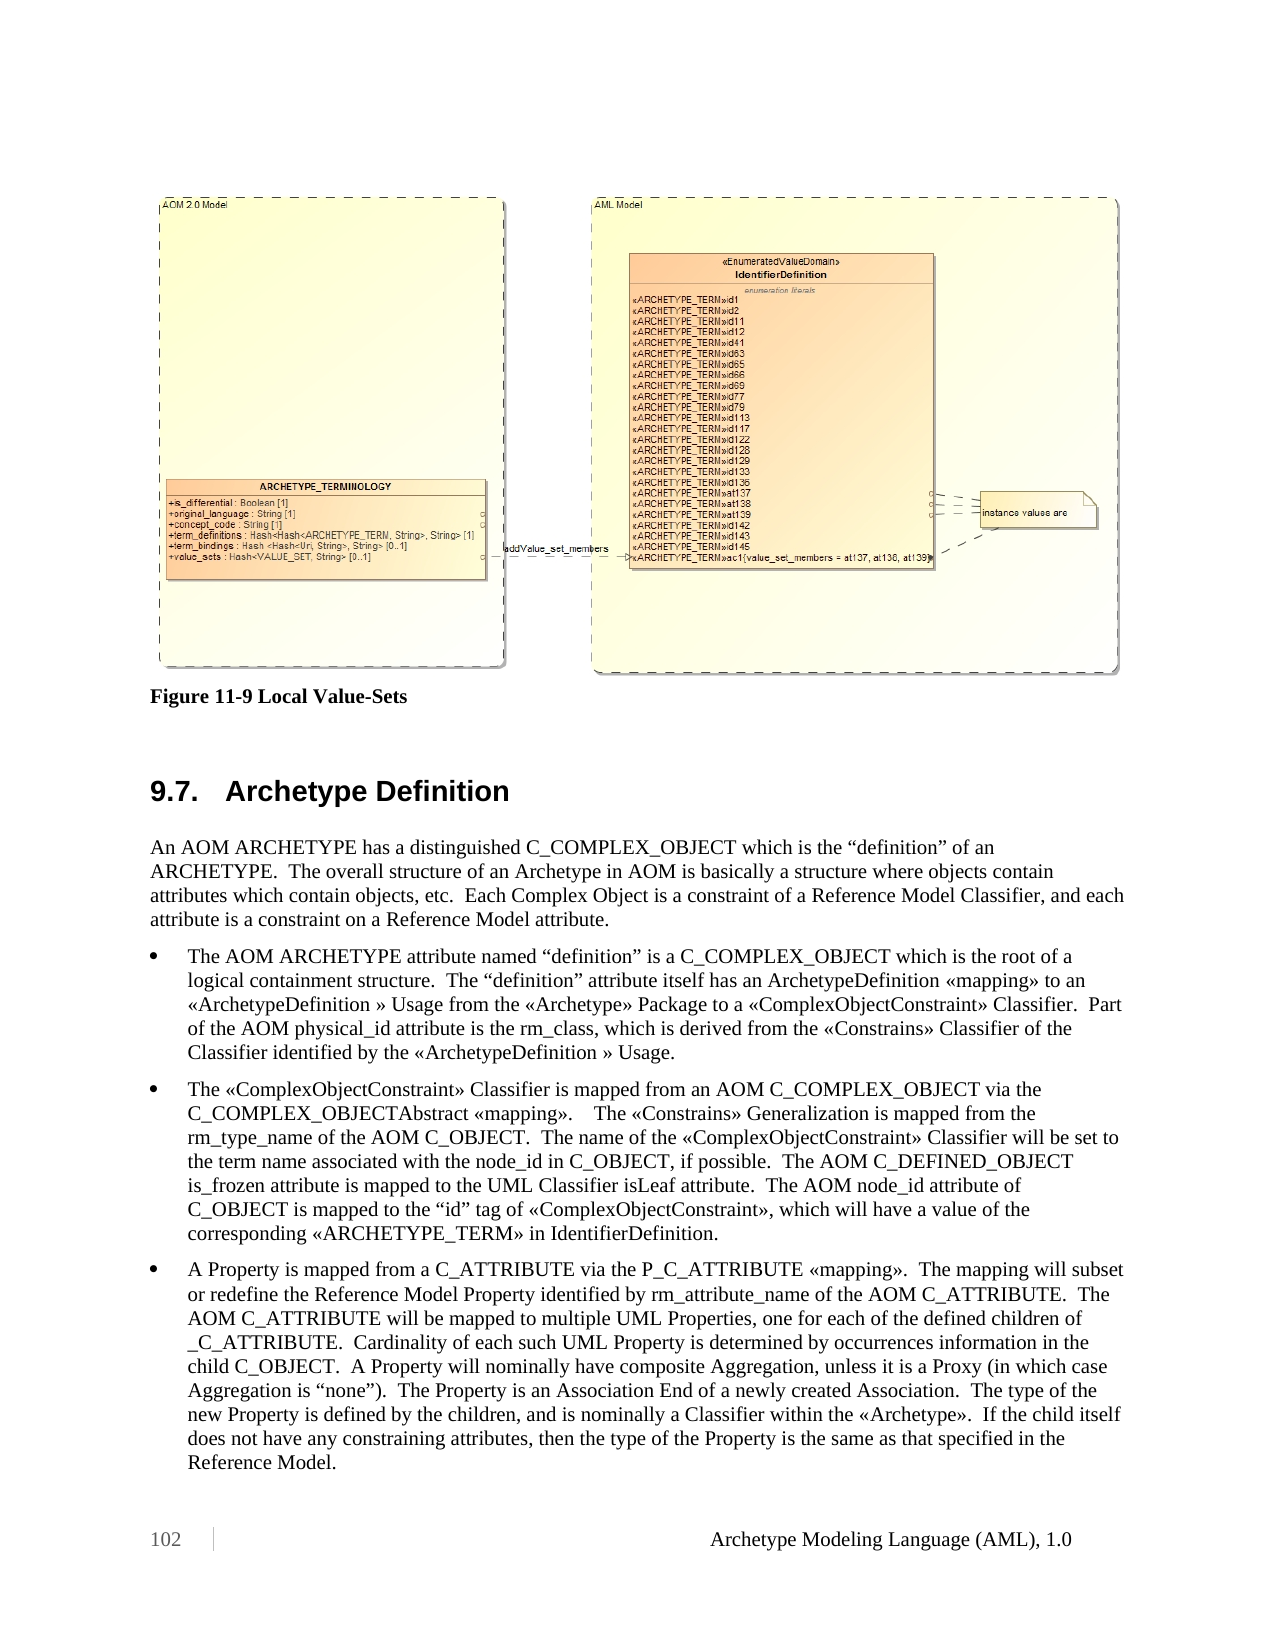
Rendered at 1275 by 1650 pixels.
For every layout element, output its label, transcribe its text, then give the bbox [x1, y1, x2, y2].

text A Property is mapped from a C_ATTRIBUTE via the P_C_ATTRIBUTE «mapping». The mapping will subset or redefine the Reference Model Property identified by rm_attribute_name of the AOM C_ATTRIBUTE. The AOM C_ATTRIBUTE will be mapped to multiple UML Properties, one for each of the defined children of _C_ATTRIBUTE. Cardinality of each such UML Property is determined by occurrences information in the child C_OBJECT. A Property will nominally have composite Aggregation, unless it is a Proxy (in which case Aggregation is “none”). The Property is an Association End of a newly created Association. The type of the new Property is defined by the children, and is nominally a Classifier within the «Archetype». If the child itself does not have any constraining attributes, then the type of the Property is the same as that specified in the Reference Model. [150, 1257, 1125, 1474]
picture [150, 190, 1125, 684]
text The AOM ARCHETYPE attribute named “definition” is a C_COMPLEX_OBJECT which is the root of a logical containment structure. The “definition” attribute itself has an ArchetypeDefinition «mapping» to an «ArchetypeDefinition » Usage from the «Archetype» Package to a «ComplexObjectConstraint» Classifier. Part of the AOM physical_id attribute is the rm_class, which is derived from the «Constrains» Classifier of the Classifier identified by the «ArchetypeDefinition » Usage. [150, 944, 1125, 1064]
subtitle Archetype Definition [150, 774, 1125, 808]
text Figure - Local Value-Sets [150, 684, 1125, 708]
text The «ComplexObjectConstraint» Classifier is mapped from an AOM C_COMPLEX_OBJECT via the C_COMPLEX_OBJECTAbstract «mapping». The «Constrains» Generalization is mapped from the rm_type_name of the AOM C_OBJECT. The name of the «ComplexObjectConstraint» Classifier will be set to the term name associated with the node_id in C_OBJECT, if possible. The AOM C_DEFINED_OBJECT is_frozen attribute is mapped to the UML Classifier isLeaf attribute. The AOM node_id attribute of C_OBJECT is mapped to the “id” tag of «ComplexObjectConstraint», which will have a value of the corresponding «ARCHETYPE_TERM» in IdentifierDefinition. [150, 1076, 1125, 1245]
text An AOM ARCHETYPE has a distinguished C_COMPLEX_OBJECT which is the “definition” of an ARCHETYPE. The overall structure of an Archetype in AOM is basically a structure where objects contain attributes which contain objects, etc. Each Complex Object is a constraint of a Reference Model Classifier, and each attribute is a constraint on a Reference Model attribute. [150, 835, 1125, 931]
